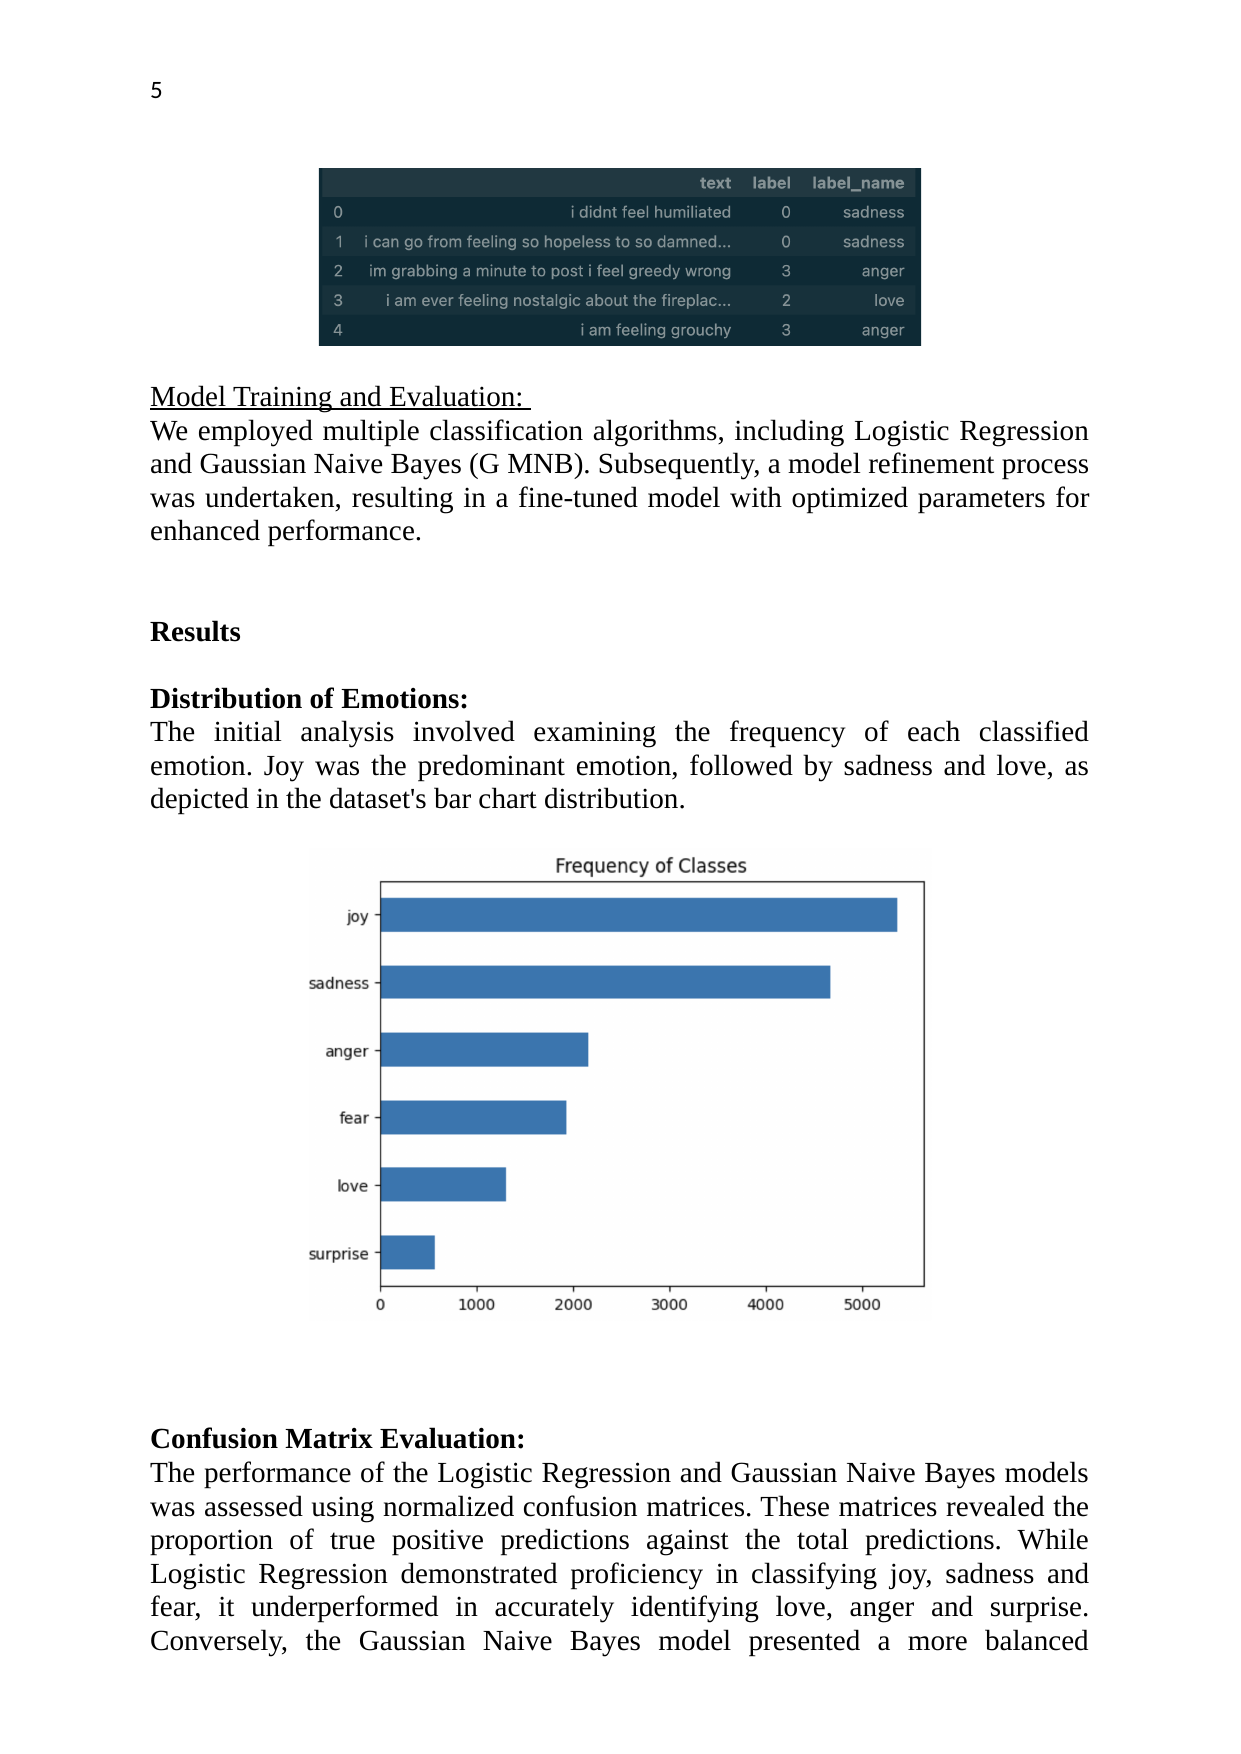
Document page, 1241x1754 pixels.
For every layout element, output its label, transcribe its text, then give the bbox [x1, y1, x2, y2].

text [150, 1455, 1090, 1656]
text Results [150, 614, 1090, 647]
text Distribution of Emotions: [150, 681, 1090, 714]
picture [318, 168, 922, 346]
text The initial analysis involved examining the frequency of each classified emotion. Joy was the predominant emotion, followed by sadness and love, as depicted in the dataset's bar chart distribution. [150, 714, 1090, 815]
text Model Training and Evaluation: [150, 379, 1090, 413]
text Confusion Matrix Evaluation: [150, 1422, 1090, 1455]
text We employed multiple classification algorithms, including Logistic Regression and Gaussian Naive Bayes (G MNB). Subsequently, a model refinement process was undertaken, resulting in a fine-tuned model with optimized parameters for enhanced performance. [150, 413, 1090, 547]
picture [308, 848, 932, 1321]
